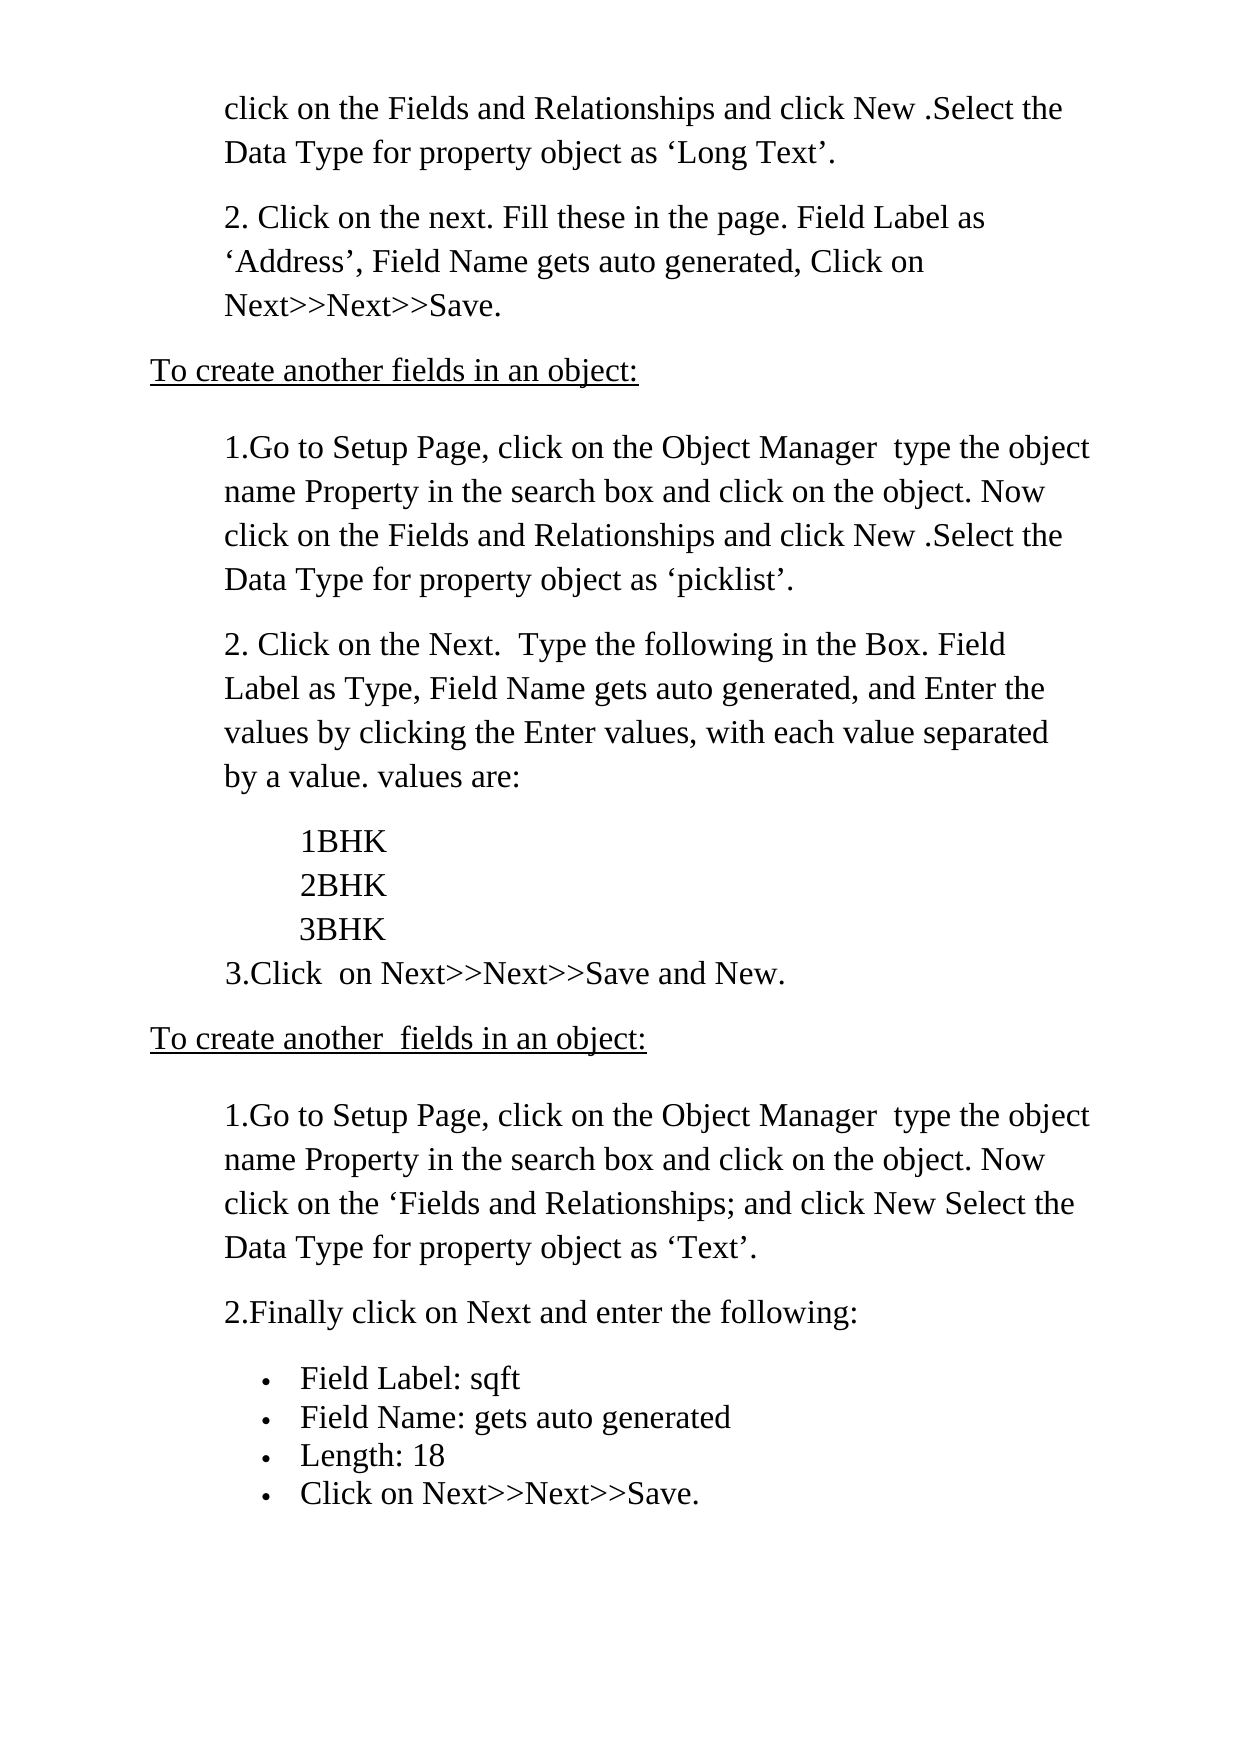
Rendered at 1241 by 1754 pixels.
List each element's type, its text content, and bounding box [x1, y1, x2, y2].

text 2. Click on the next. Fill these in the page. Field Label as ‘Address’, Field Name gets auto generated, Click on Next>>Next>>Save. [224, 198, 1090, 324]
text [224, 89, 1090, 171]
text 1.Go to Setup Page, click on the Object Manager type the object name Property in the search box and click on the object. Now click on the Fields and Relationships and click New .Select the Data Type for property object as ‘picklist’. [224, 427, 1090, 598]
list 3.Click on Next>>Next>>Save and New. [225, 954, 1090, 992]
list Click on Next>>Next>>Save. [262, 1474, 1090, 1512]
text 2.Finally click on Next and enter the following: [224, 1292, 1090, 1331]
text To create another fields in an object: [150, 1018, 1090, 1057]
list Field Name: gets auto generated [262, 1397, 1090, 1435]
text 1.Go to Setup Page, click on the Object Manager type the object name Property in the search box and click on the object. Now click on the ‘Fields and Relationships; and click New Select the Data Type for property object as ‘Text’. [224, 1095, 1090, 1266]
text 2. Click on the Next. Type the following in the Box. Field Label as Type, Field Name gets auto generated, and Enter the values by clicking the Enter values, with each value separated by a value. values are: [224, 624, 1090, 795]
list Field Label: sqft [262, 1359, 1090, 1397]
list 3BHK [224, 909, 1090, 948]
text To create another fields in an object: [150, 351, 1090, 389]
list Length: 18 [262, 1435, 1090, 1474]
list 2BHK [300, 866, 1090, 904]
list 1BHK [300, 821, 1090, 860]
